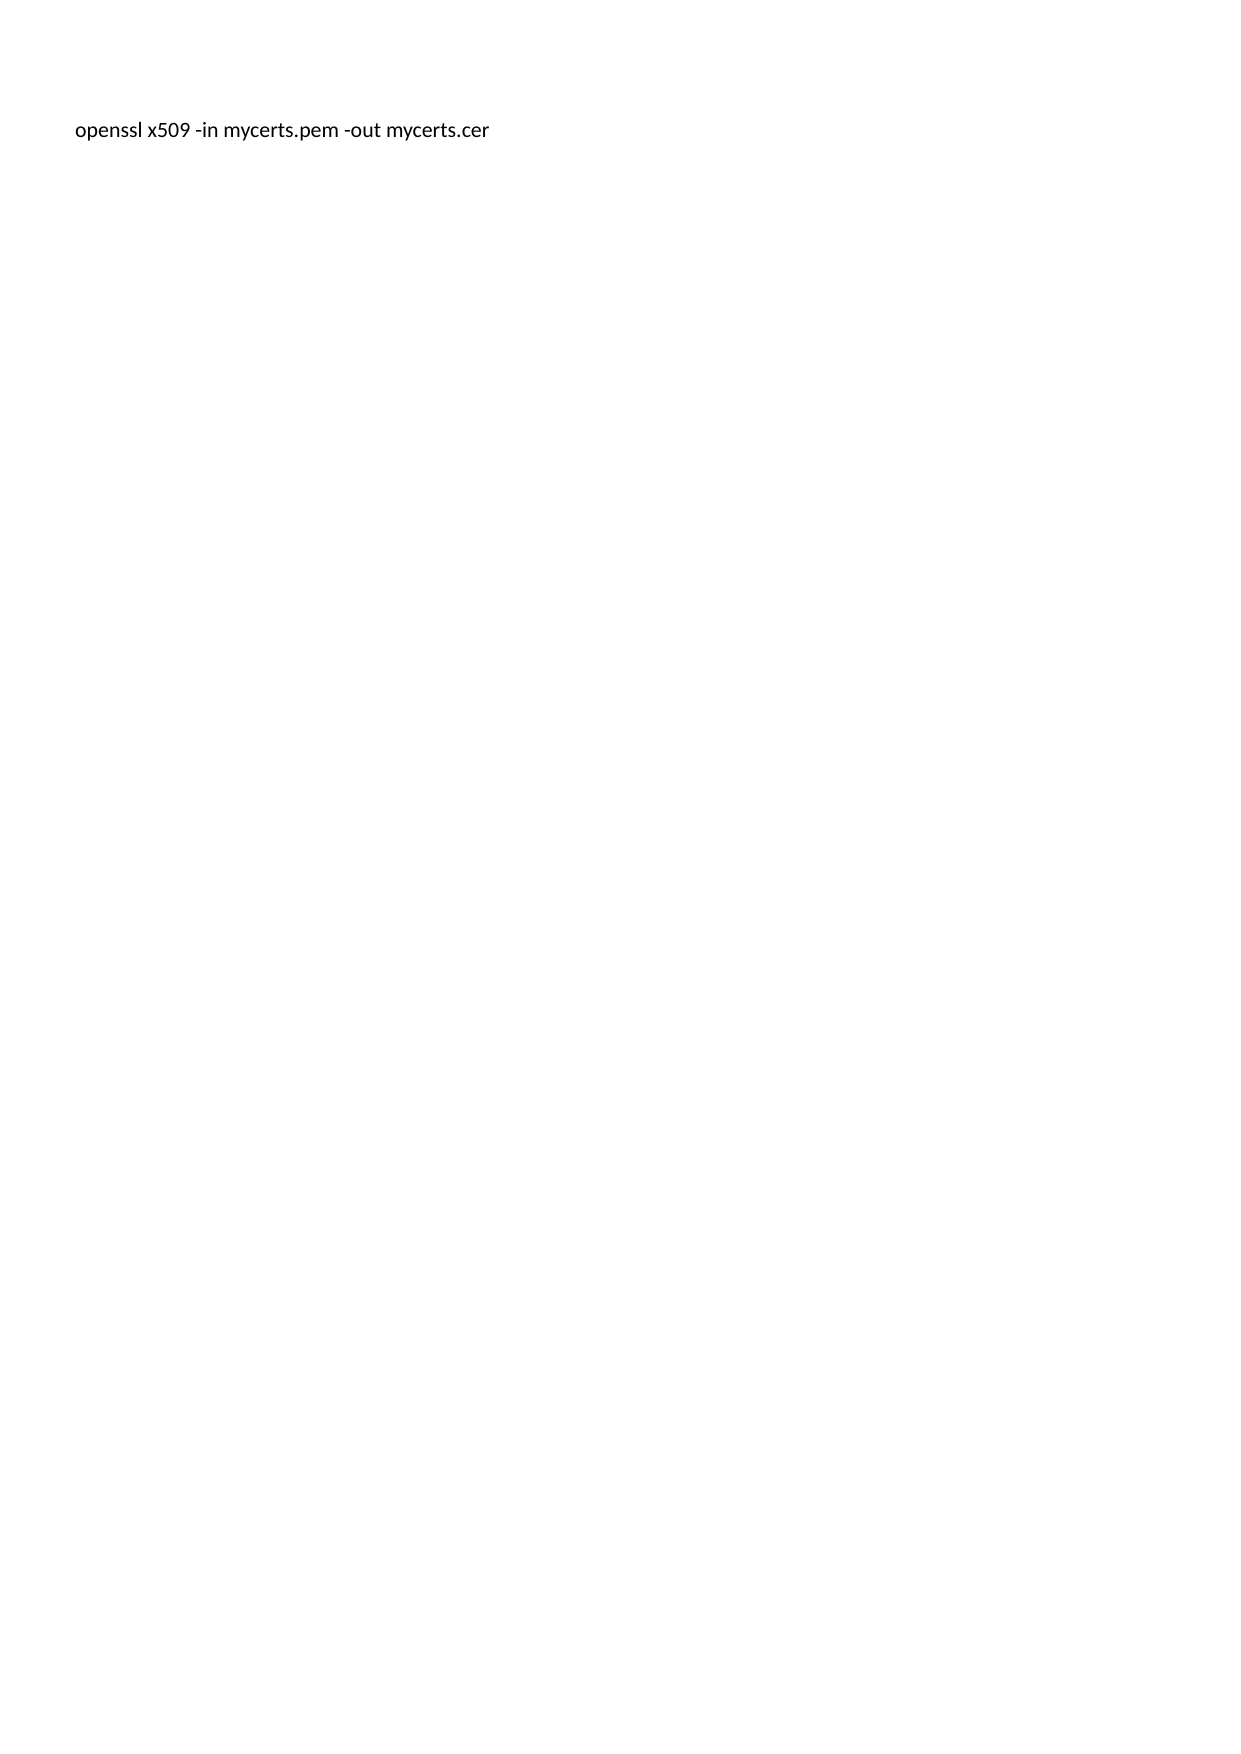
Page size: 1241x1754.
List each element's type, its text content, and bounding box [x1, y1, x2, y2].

text openssl x509 -in mycerts.pem -out mycerts.cer [75, 113, 1165, 146]
